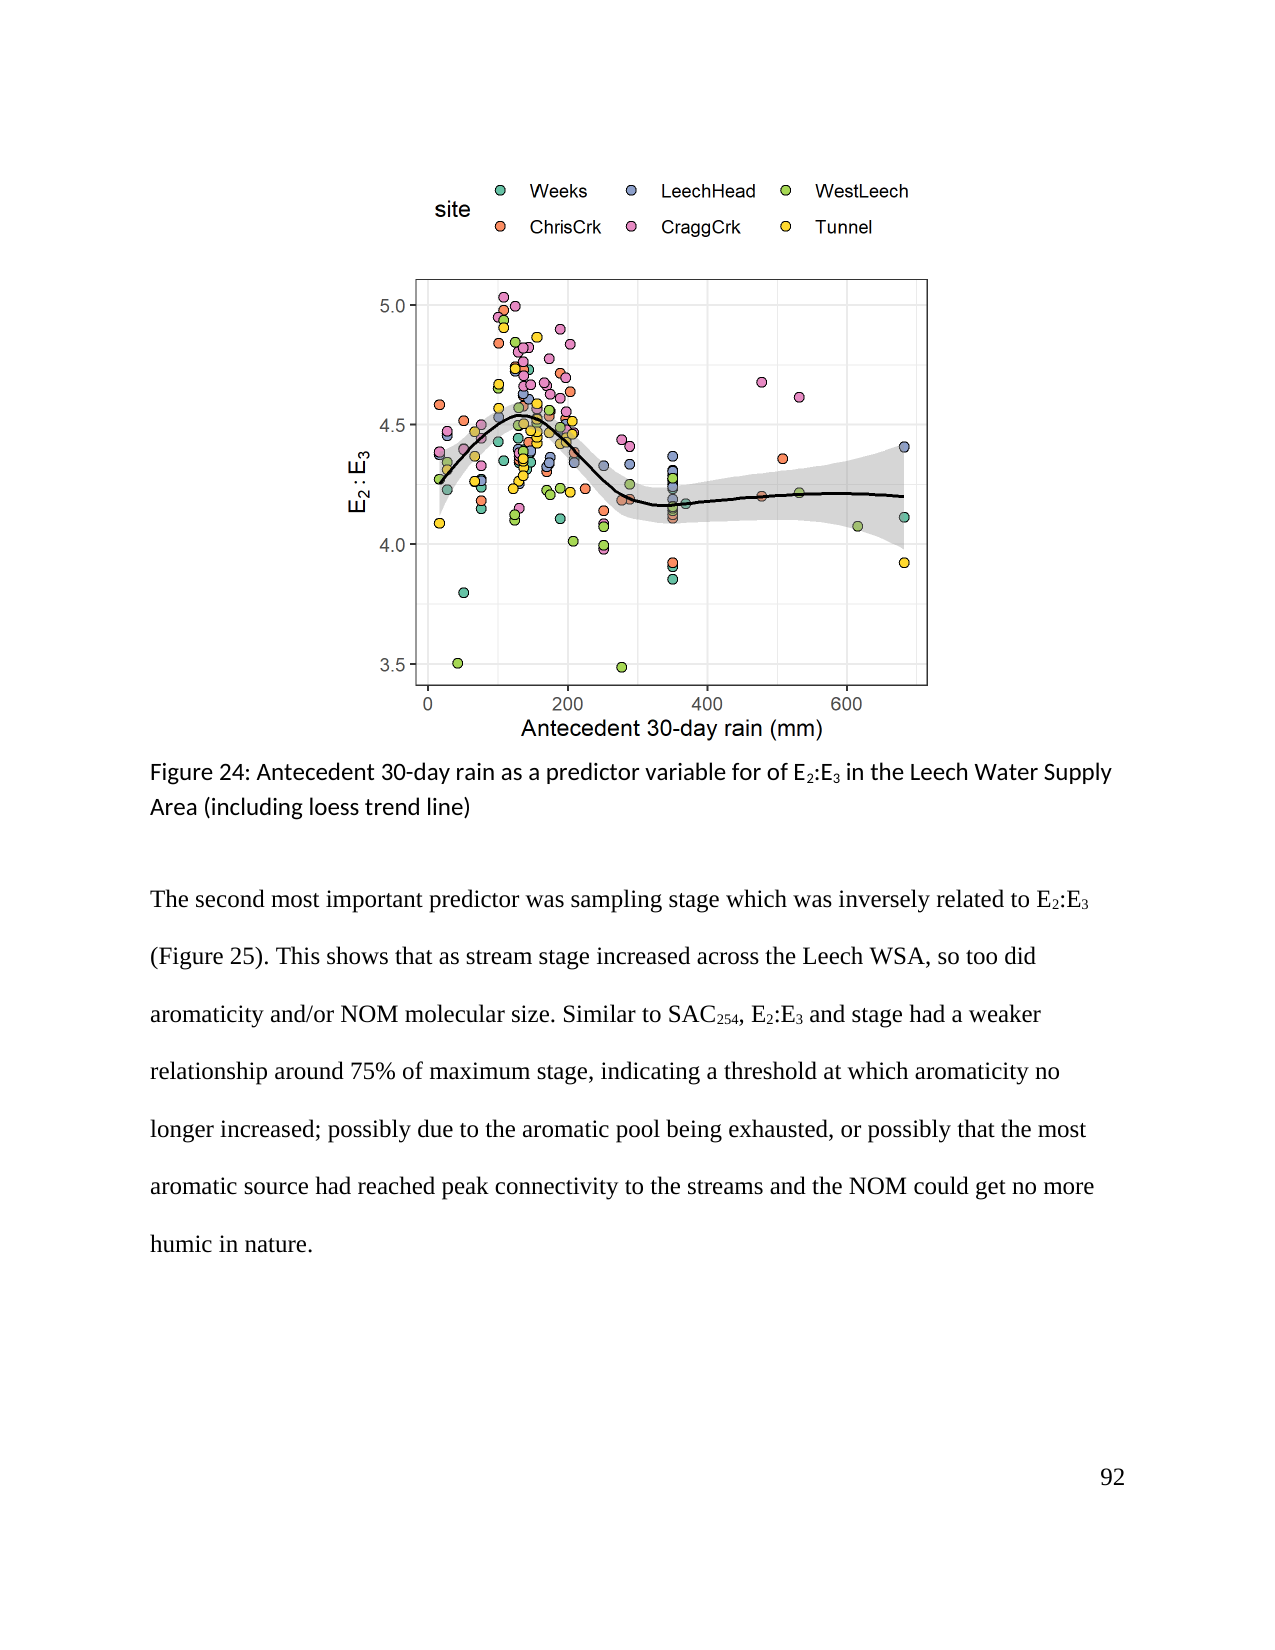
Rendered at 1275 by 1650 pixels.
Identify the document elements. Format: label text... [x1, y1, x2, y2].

text Figure 24: Antecedent 30-day rain as a predictor variable for of E2:E3 in the Leech Water Supply Area (including loess trend line) [150, 756, 1125, 822]
text The second most important predictor was sampling stage which was inversely related to E2:E3 (Figure 25). This shows that as stream stage increased across the Leech WSA, so too did aromaticity and/or NOM molecular size. Similar to SAC254, E2:E3 and stage had a weaker relationship around 75% of maximum stage, indicating a threshold at which aromaticity no longer increased; possibly due to the aromatic pool being exhausted, or possibly that the most aromatic source had reached peak connectivity to the streams and the NOM could get no more humic in nature. [150, 884, 1125, 1257]
picture [336, 150, 939, 752]
